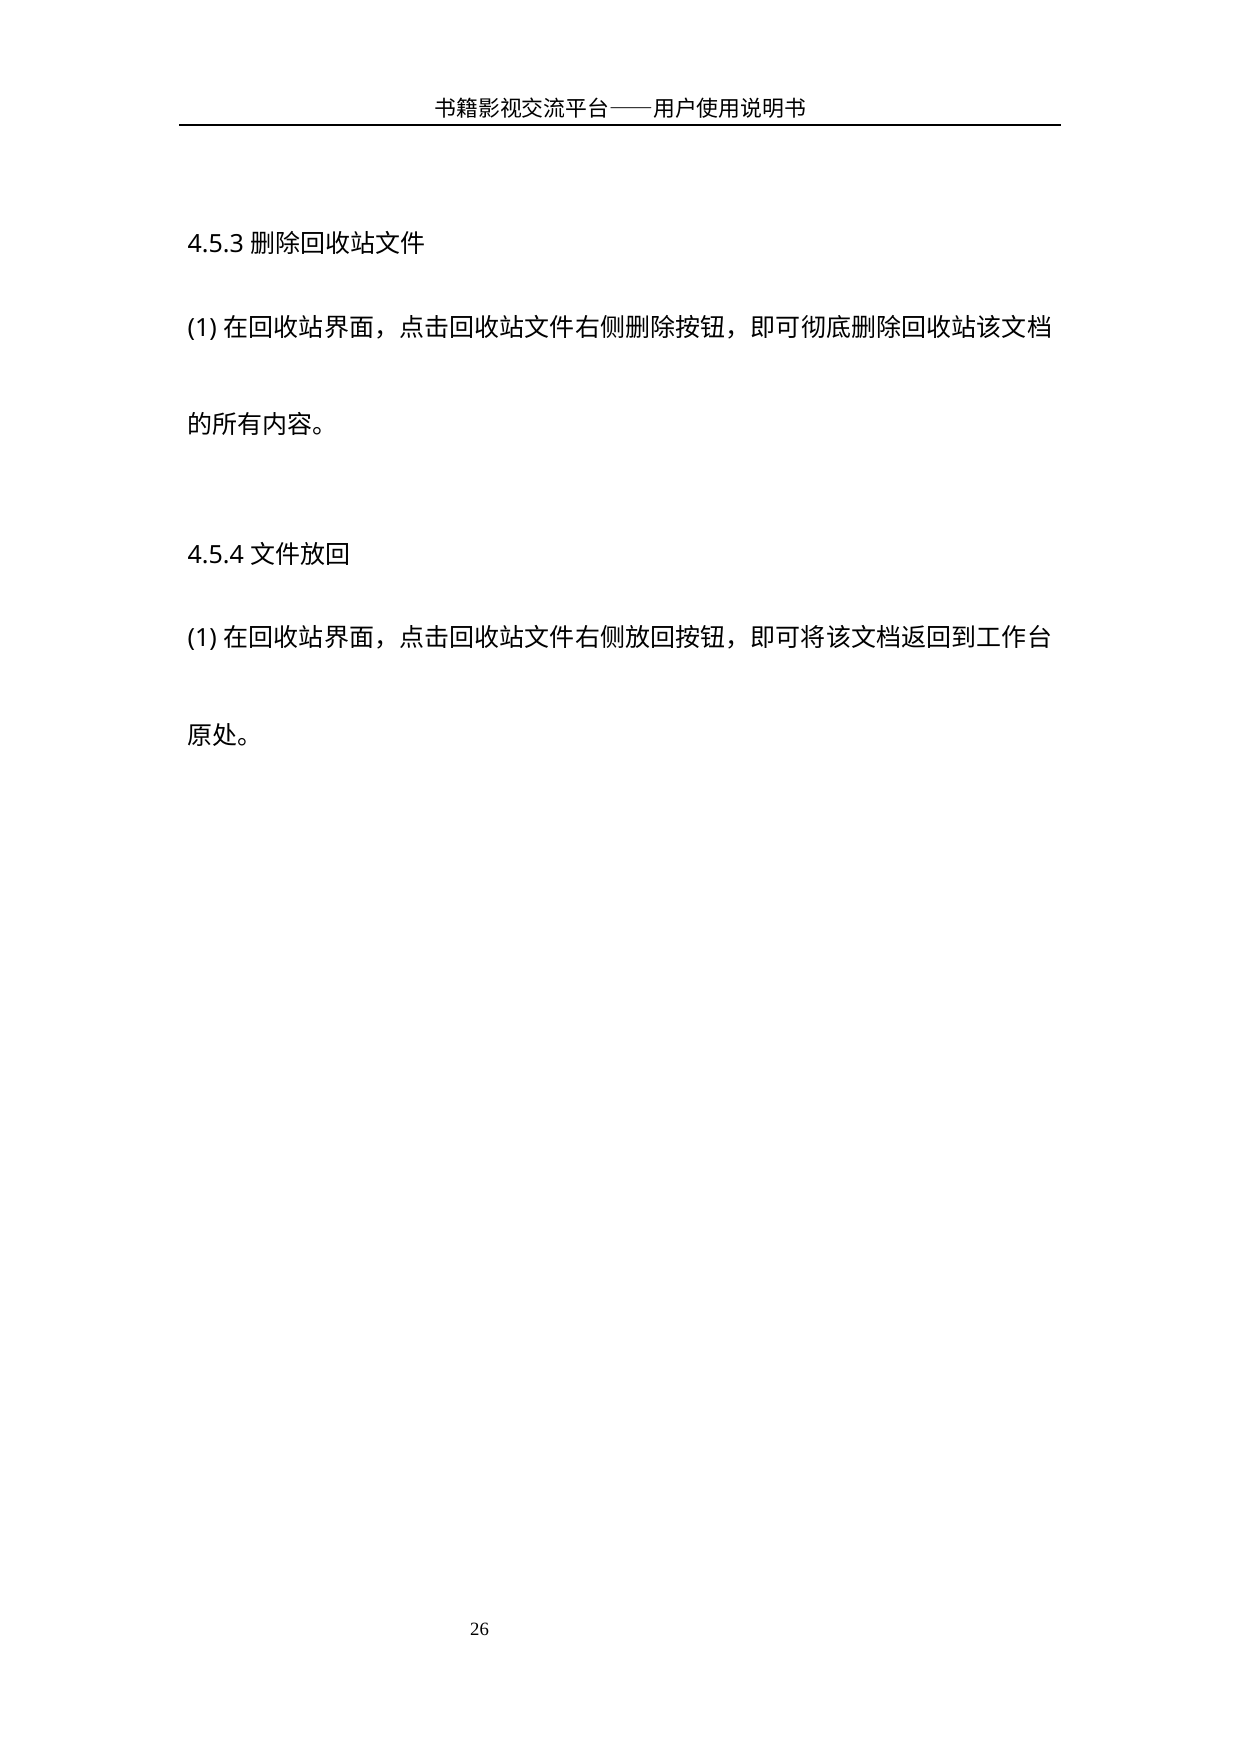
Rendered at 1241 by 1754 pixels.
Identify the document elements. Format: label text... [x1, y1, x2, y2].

text 4.5.4 文件放回 [187, 520, 1053, 585]
text 4.5.3 删除回收站文件 [187, 209, 1053, 274]
text (1) 在回收站界面，点击回收站文件右侧放回按钮，即可将该文档返回到工作台原处。 [187, 603, 1053, 766]
text (1) 在回收站界面，点击回收站文件右侧删除按钮，即可彻底删除回收站该文档的所有内容。 [187, 293, 1053, 455]
